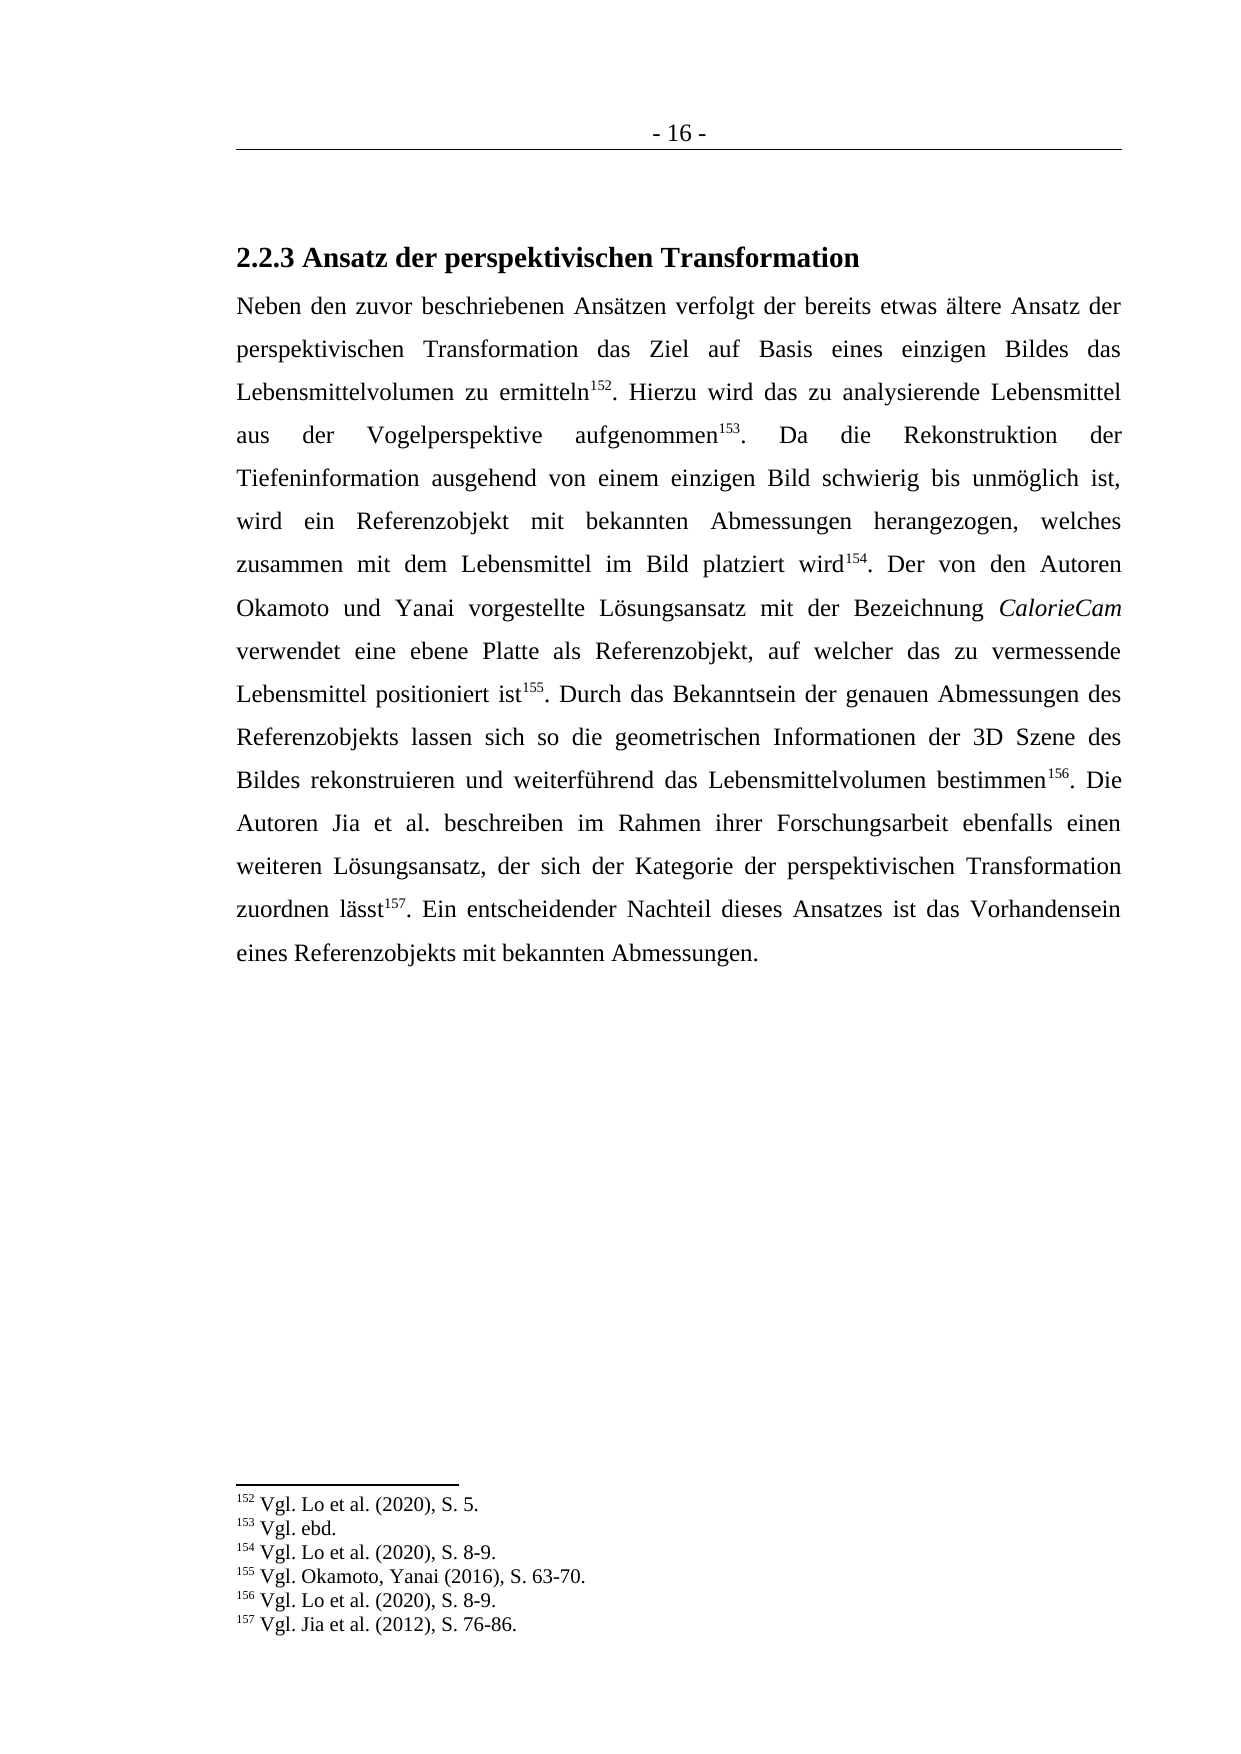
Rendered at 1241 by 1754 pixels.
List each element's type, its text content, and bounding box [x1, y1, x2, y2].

text 2.2.3 Ansatz der perspektivischen Transformation [236, 240, 1122, 274]
text Neben den zuvor beschriebenen Ansätzen verfolgt der bereits etwas ältere Ansatz der perspektivischen Transformation das Ziel auf Basis eines einzigen Bildes das Lebensmittelvolumen zu ermitteln. Hierzu wird das zu analysierende Lebensmittel aus der Vogelperspektive aufgenommen. Da die Rekonstruktion der Tiefeninformation ausgehend von einem einzigen Bild schwierig bis unmöglich ist, wird ein Referenzobjekt mit bekannten Abmessungen herangezogen, welches zusammen mit dem Lebensmittel im Bild platziert wird. Der von den Autoren Okamoto und Yanai vorgestellte Lösungsansatz mit der Bezeichnung CalorieCam verwendet eine ebene Platte als Referenzobjekt, auf welcher das zu vermessende Lebensmittel positioniert ist. Durch das Bekanntsein der genauen Abmessungen des Referenzobjekts lassen sich so die geometrischen Informationen der 3D Szene des Bildes rekonstruieren und weiterführend das Lebensmittelvolumen bestimmen. Die Autoren Jia et al. beschreiben im Rahmen ihrer Forschungsarbeit ebenfalls einen weiteren Lösungsansatz, der sich der Kategorie der perspektivischen Transformation zuordnen lässt. Ein entscheidender Nachteil dieses Ansatzes ist das Vorhandensein eines Referenzobjekts mit bekannten Abmessungen. [236, 291, 1122, 966]
